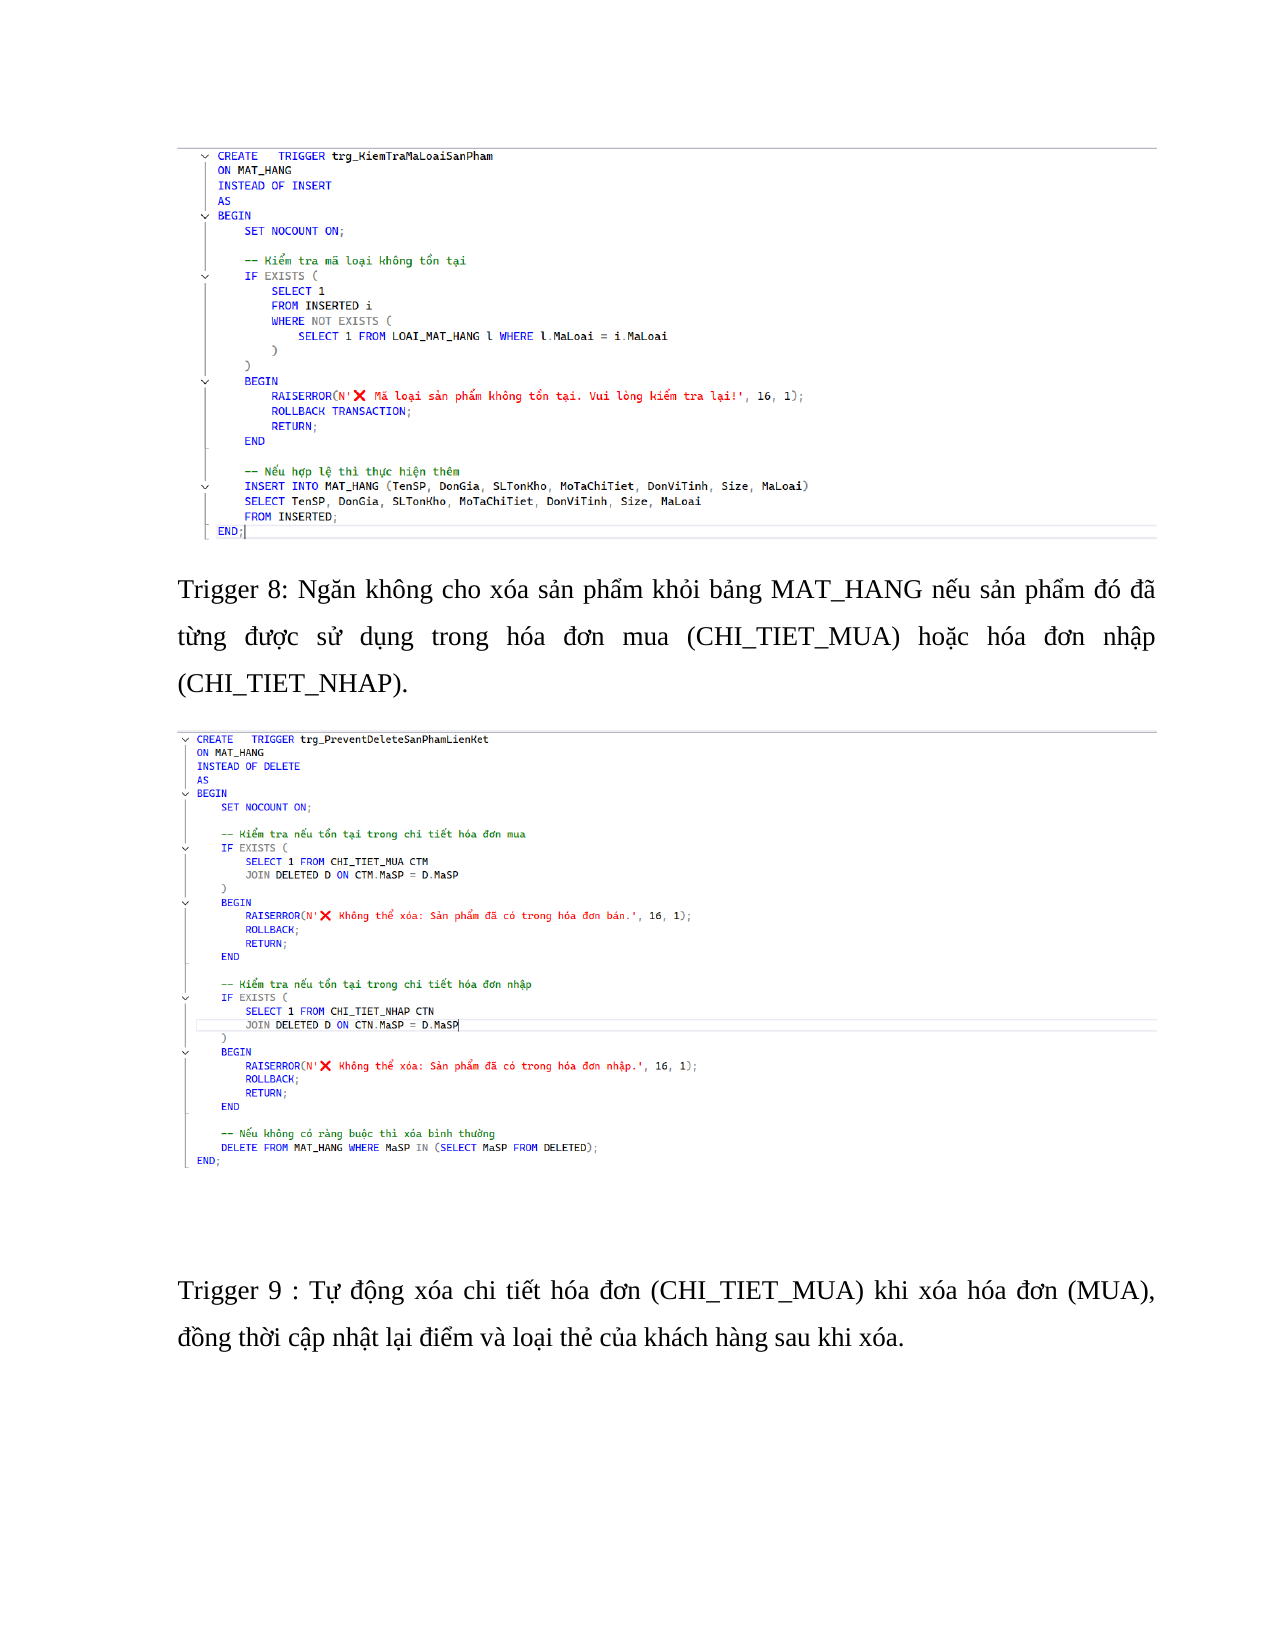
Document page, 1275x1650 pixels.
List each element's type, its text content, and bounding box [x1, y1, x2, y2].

text Trigger 9 : Tự động xóa chi tiết hóa đơn (CHI_TIET_MUA) khi xóa hóa đơn (MUA), đồng thời cập nhật lại điểm và loại thẻ của khách hàng sau khi xóa. [177, 1274, 1157, 1352]
picture [177, 730, 1157, 1179]
picture [177, 147, 1157, 542]
text Trigger 8: Ngăn không cho xóa sản phẩm khỏi bảng MAT_HANG nếu sản phẩm đó đã từng được sử dụng trong hóa đơn mua (CHI_TIET_MUA) hoặc hóa đơn nhập (CHI_TIET_NHAP). [177, 574, 1157, 698]
